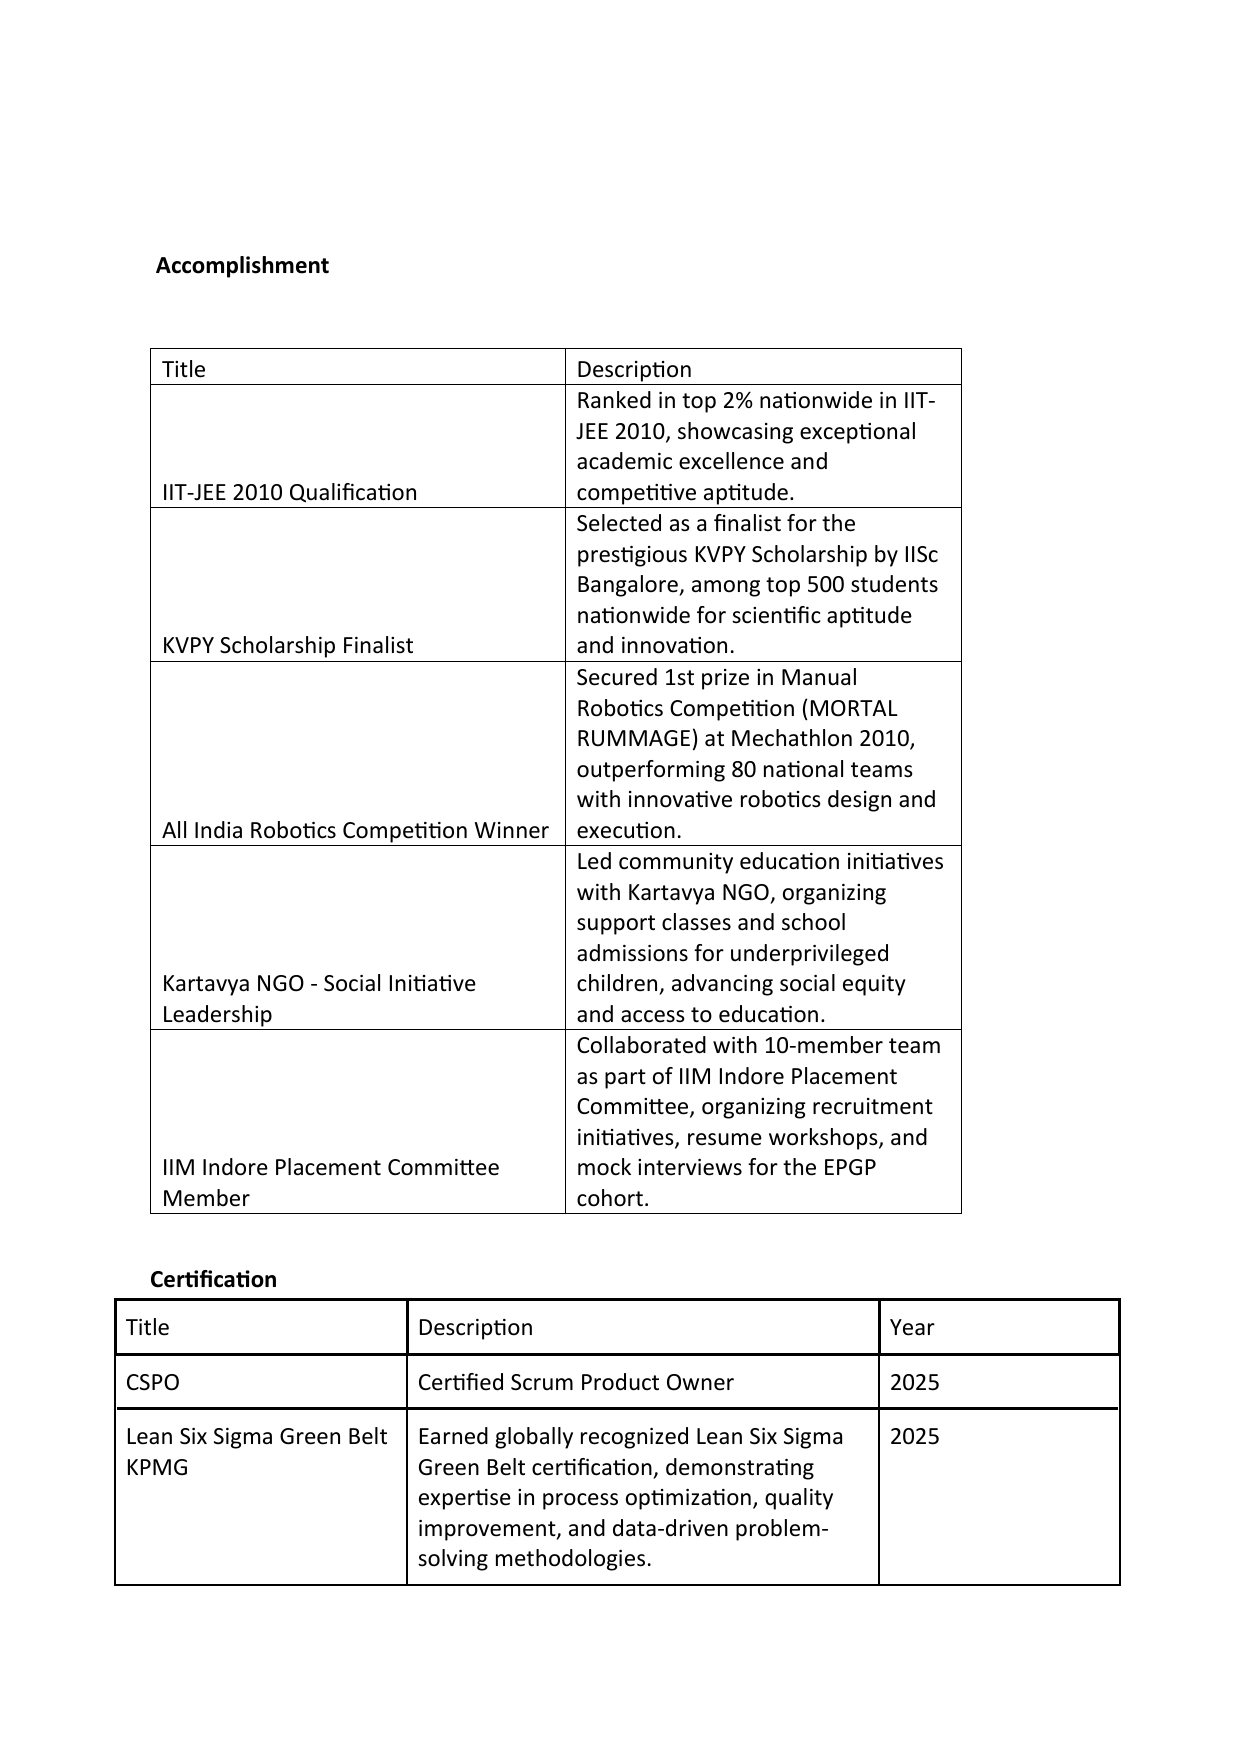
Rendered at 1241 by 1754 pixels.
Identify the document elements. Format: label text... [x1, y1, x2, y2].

table_cell KVPY Scholarship Finalist [151, 508, 565, 661]
table_cell Certified Scrum Product Owner [408, 1356, 878, 1407]
table_cell Selected as a finalist for the prestigious KVPY Scholarship by IISc Bangalore, among top 500 students nationwide for scientific aptitude and innovation. [566, 508, 961, 661]
table_cell Collaborated with 10-member team as part of IIM Indore Placement Committee, organizing recruitment initiatives, resume workshops, and mock interviews for the EPGP cohort. [566, 1030, 961, 1213]
table_cell Secured 1st prize in Manual Robotics Competition (MORTAL RUMMAGE) at Mechathlon 2010, outperforming 80 national teams with innovative robotics design and execution. [566, 662, 961, 845]
table_header Year [881, 1301, 1118, 1353]
table_header Description [409, 1301, 878, 1353]
table_cell IIT-JEE 2010 Qualification [151, 385, 565, 507]
table_header Title [151, 349, 565, 384]
table_cell CSPO [116, 1356, 406, 1407]
table_cell Lean Six Sigma Green Belt KPMG [116, 1407, 406, 1584]
table_cell Earned globally recognized Lean Six Sigma Green Belt certification, demonstrating expertise in process optimization, quality improvement, and data-driven problem-solving methodologies. [408, 1410, 878, 1584]
text Certification [150, 1264, 1090, 1294]
table_cell Ranked in top 2% nationwide in IIT-JEE 2010, showcasing exceptional academic excellence and competitive aptitude. [566, 385, 961, 507]
table_header Title [117, 1301, 406, 1353]
table_cell 2025 [880, 1356, 1119, 1407]
text Accomplishment [150, 249, 1090, 280]
table_cell All India Robotics Competition Winner [151, 662, 565, 845]
table_header Description [566, 349, 961, 384]
table_cell 2025 [880, 1407, 1119, 1584]
table_cell Kartavya NGO - Social Initiative Leadership [151, 846, 565, 1029]
table_cell IIM Indore Placement Committee Member [151, 1030, 565, 1213]
table_cell Led community education initiatives with Kartavya NGO, organizing support classes and school admissions for underprivileged children, advancing social equity and access to education. [566, 846, 961, 1029]
